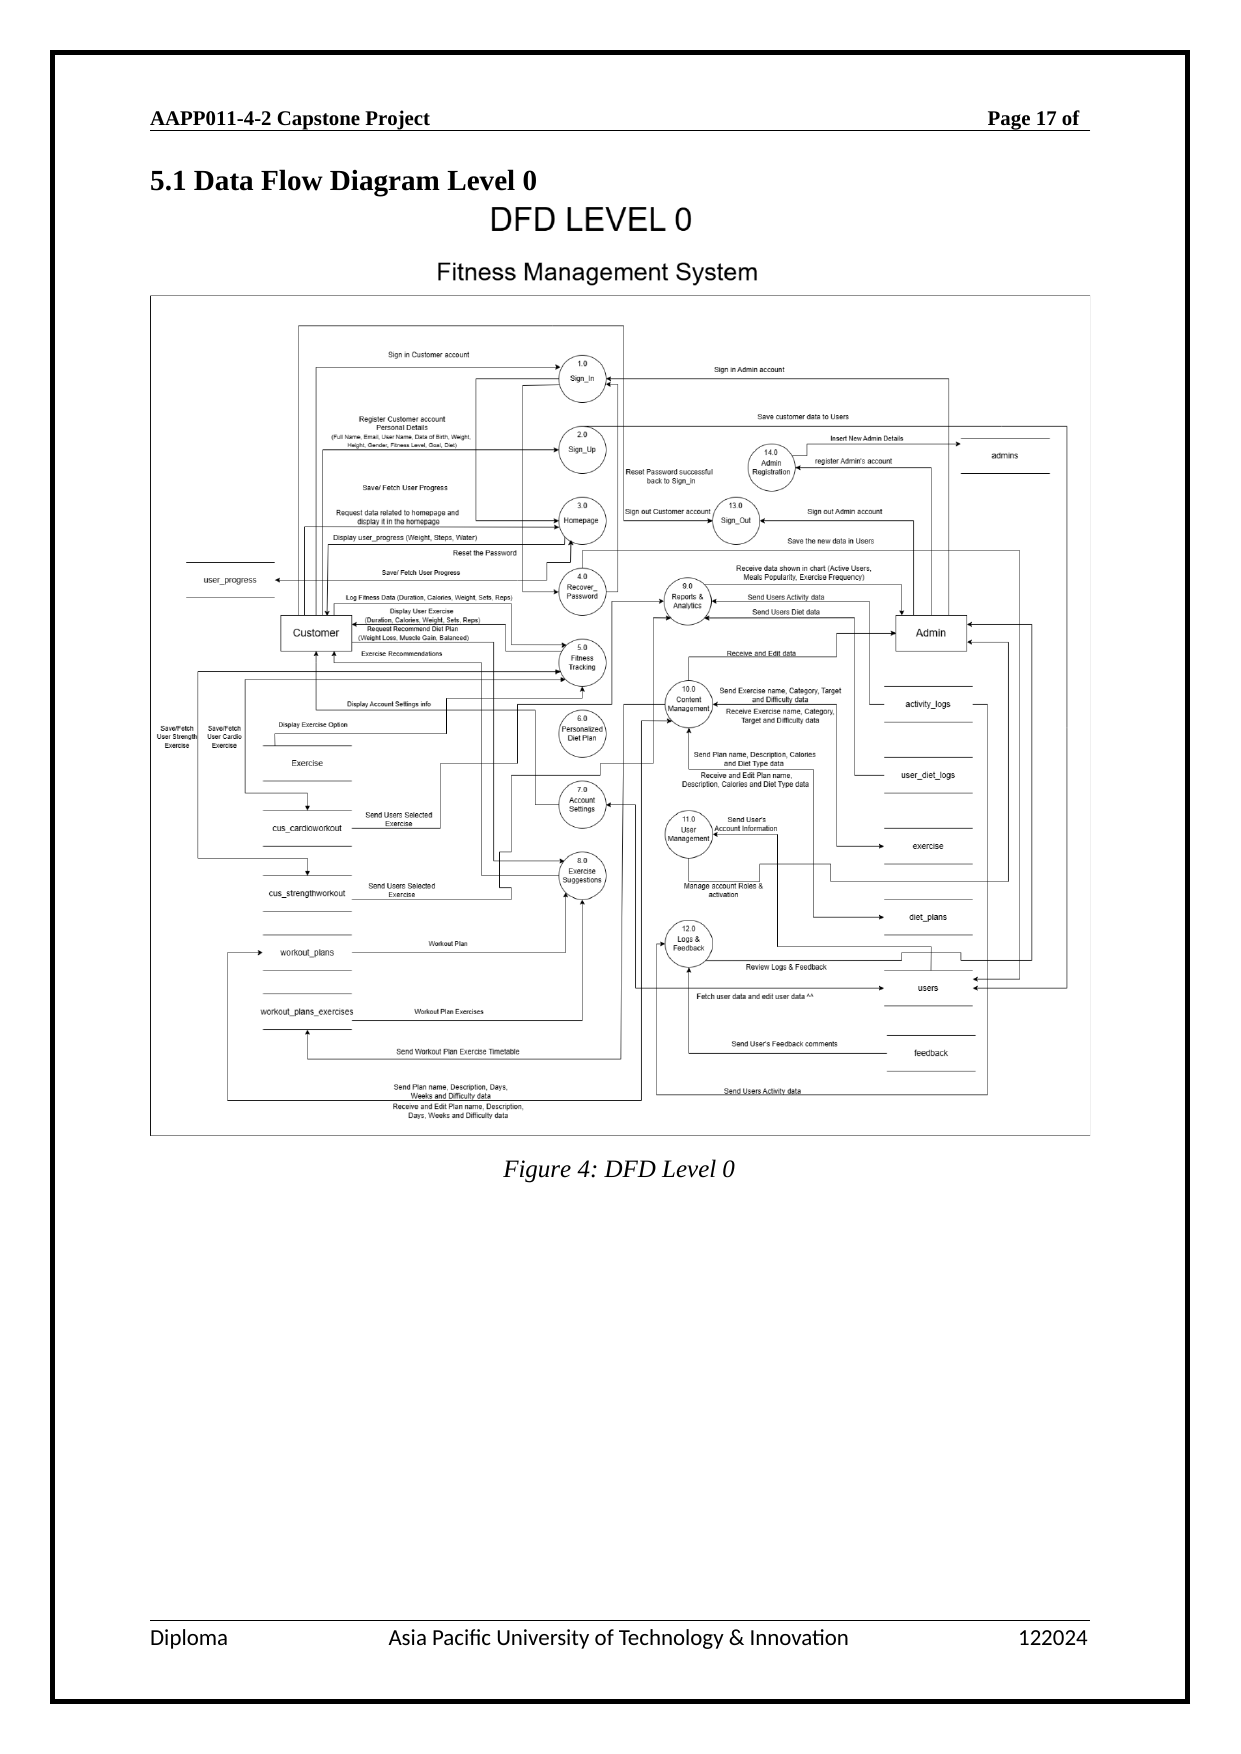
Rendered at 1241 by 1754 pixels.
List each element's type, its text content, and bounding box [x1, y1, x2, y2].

text Figure 4: DFD Level 0 [150, 1154, 1090, 1183]
subtitle 5.1 Data Flow Diagram Level 0 [150, 163, 1090, 197]
picture [150, 199, 1091, 1136]
